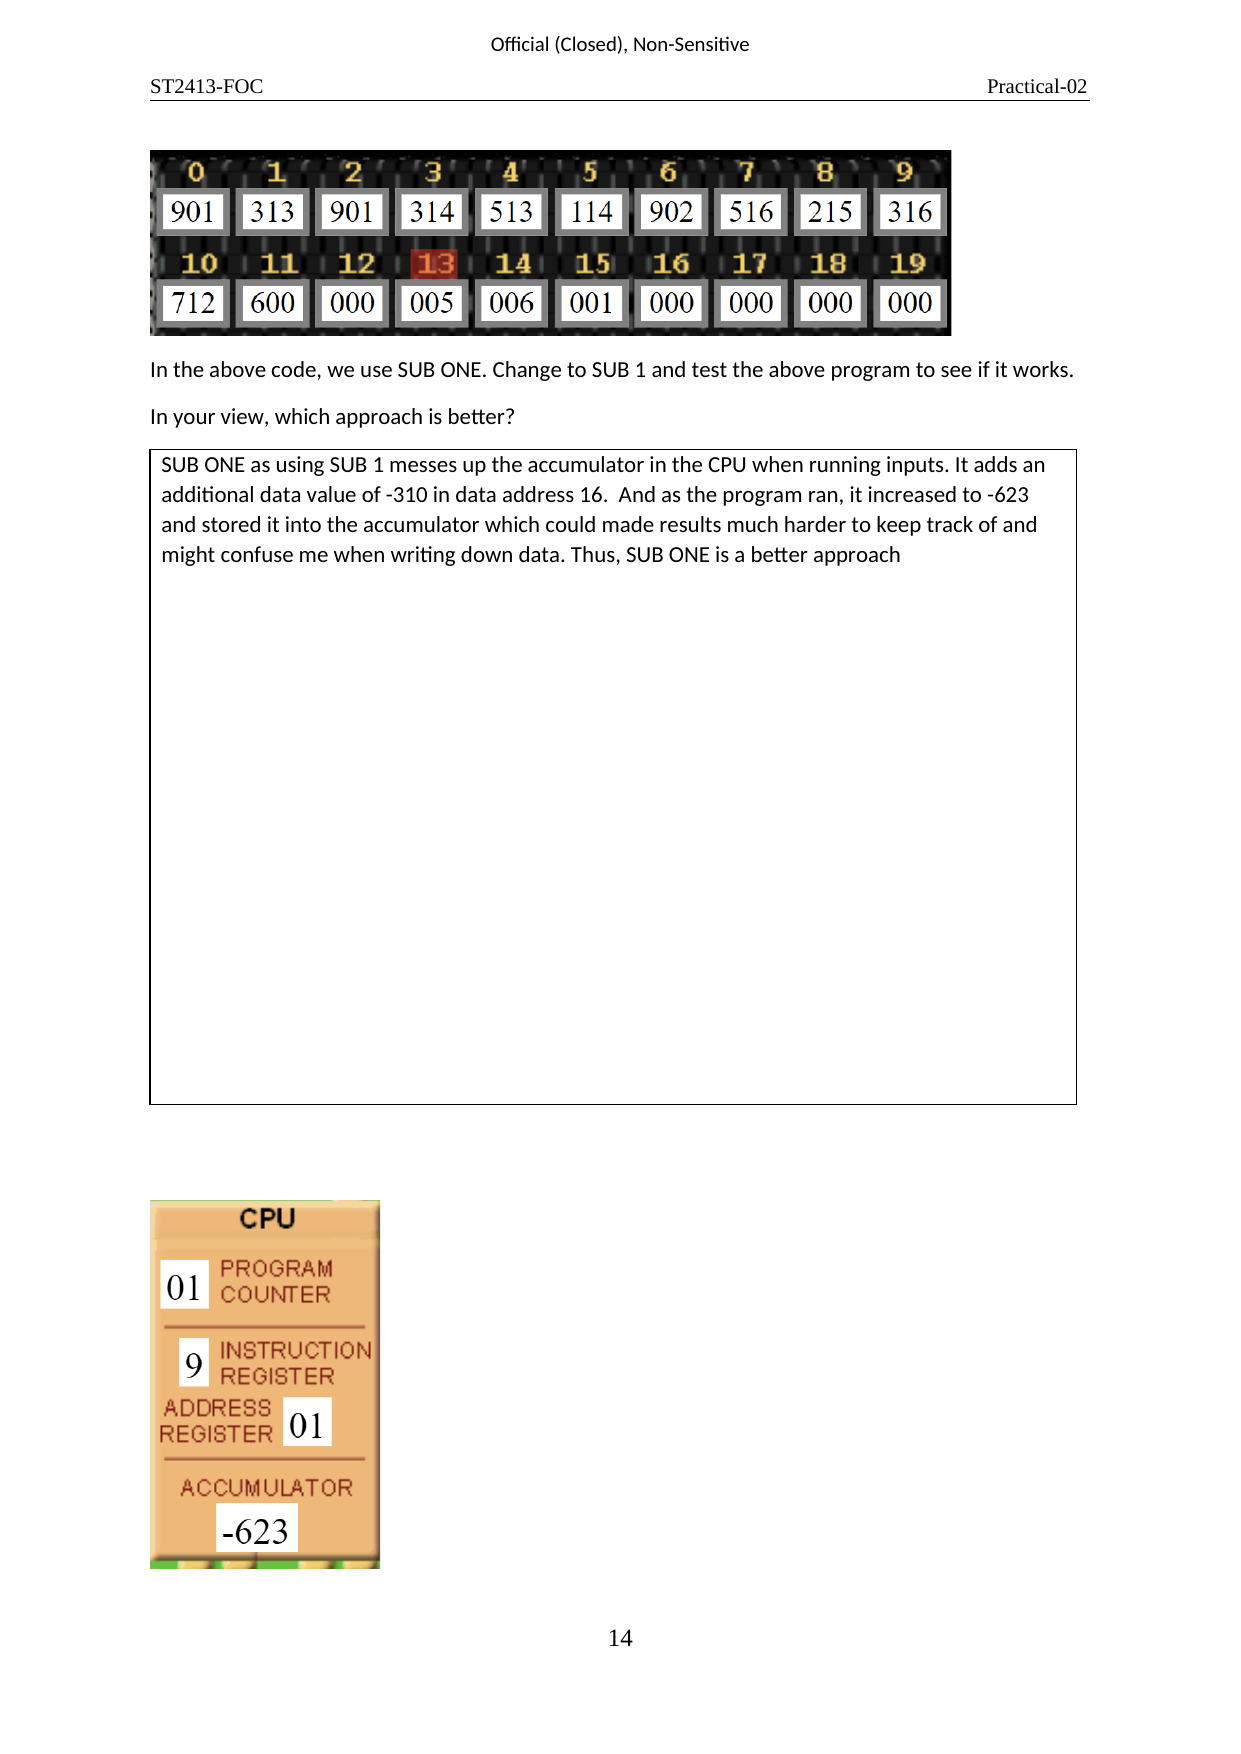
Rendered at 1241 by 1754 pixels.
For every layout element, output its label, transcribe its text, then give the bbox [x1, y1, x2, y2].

text In the above code, we use SUB ONE. Change to SUB 1 and test the above program to see if it works. [150, 355, 1090, 383]
picture [150, 150, 952, 336]
picture [150, 1200, 381, 1569]
text In your view, which approach is better? [150, 402, 1090, 430]
table_header SUB ONE as using SUB 1 messes up the accumulator in the CPU when running inputs. It adds an additional data value of -310 in data address 16. And as the program ran, it increased to -623 and stored it into the accumulator which could made results much harder to keep track of and might confuse me when writing down data. Thus, SUB ONE is a better approach [151, 450, 1076, 1103]
